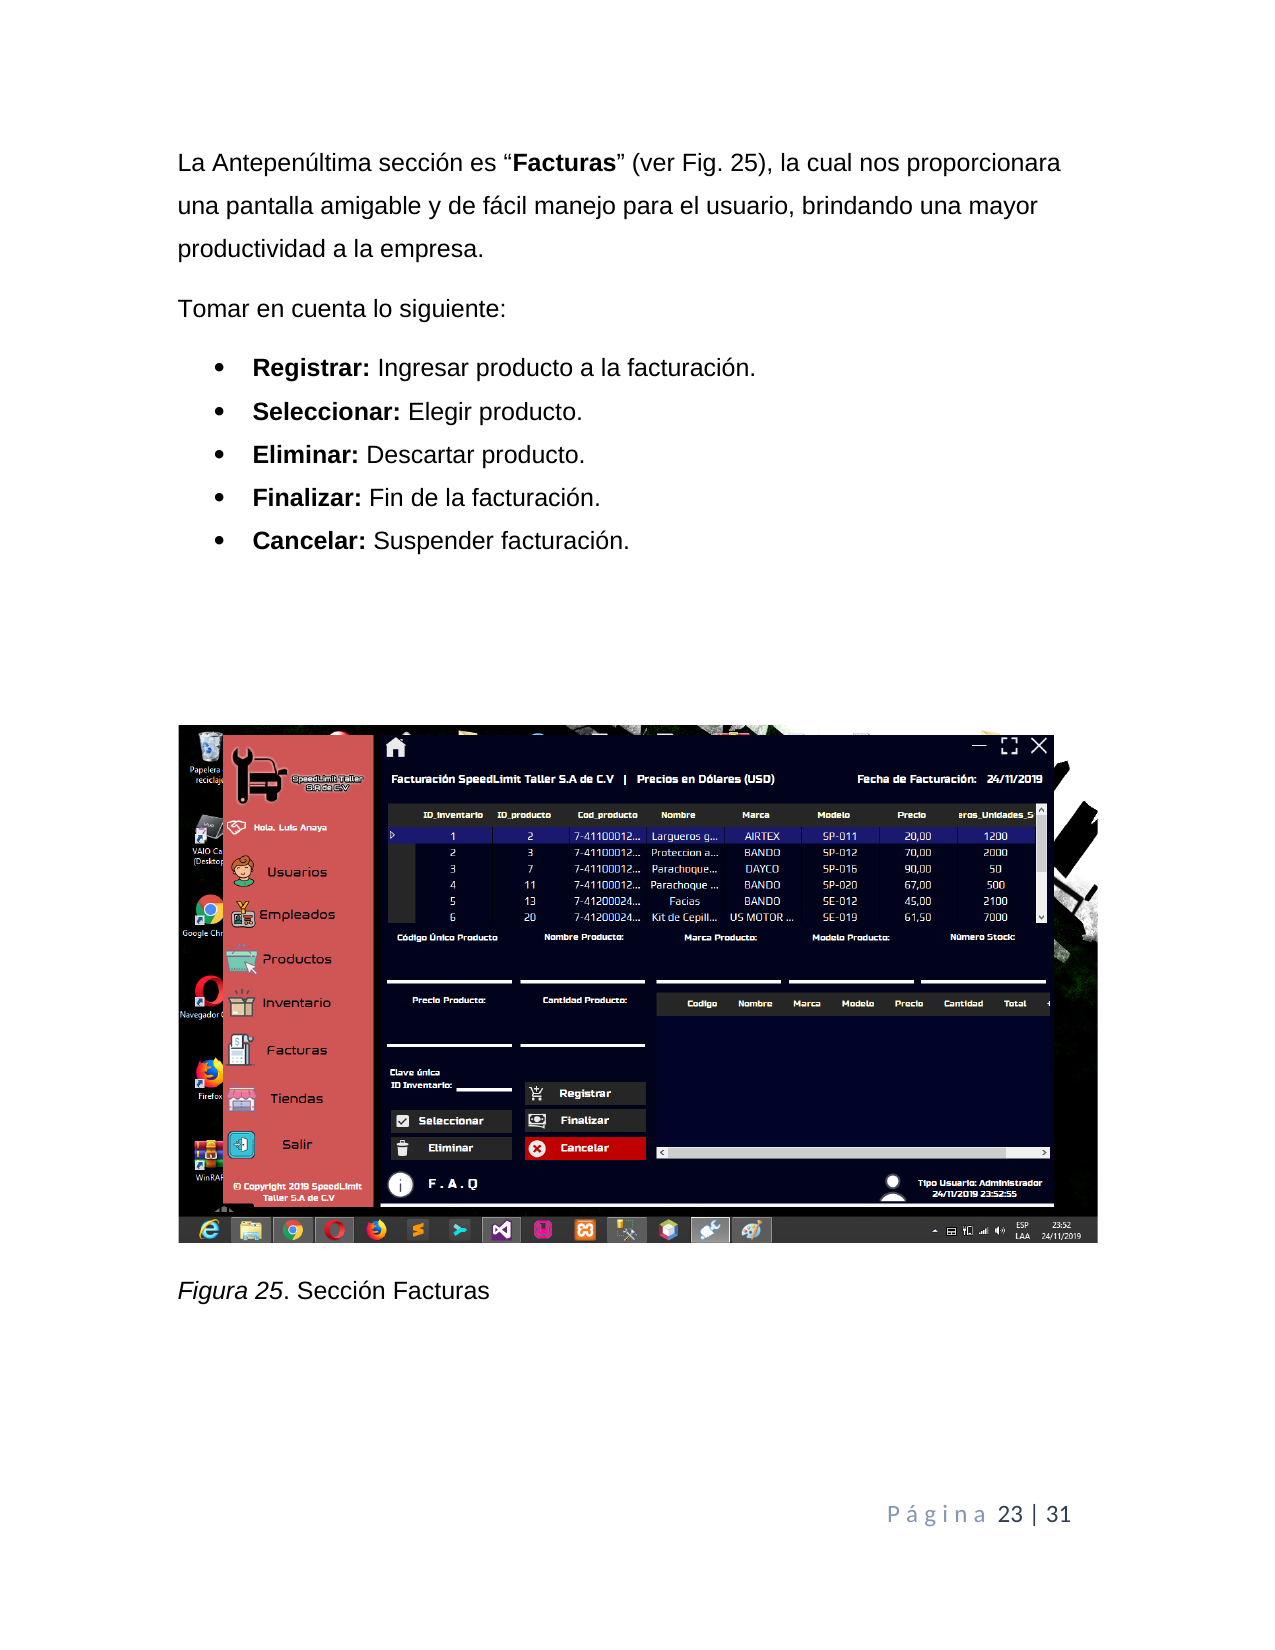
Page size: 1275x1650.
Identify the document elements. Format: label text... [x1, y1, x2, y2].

list Seleccionar: Elegir producto. [215, 397, 1098, 426]
picture [178, 725, 1098, 1243]
list Registrar: Ingresar producto a la facturación. [215, 353, 1098, 382]
list Finalizar: Fin de la facturación. [215, 483, 1098, 512]
list Cancelar: Suspender facturación. [215, 526, 1098, 555]
text Tomar en cuenta lo siguiente: [177, 294, 1098, 322]
list Eliminar: Descartar producto. [215, 440, 1098, 469]
text La Antepenúltima sección es “Facturas” (ver Fig. 25), la cual nos proporcionara una pantalla amigable y de fácil manejo para el usuario, brindando una mayor productividad a la empresa. [177, 148, 1098, 263]
